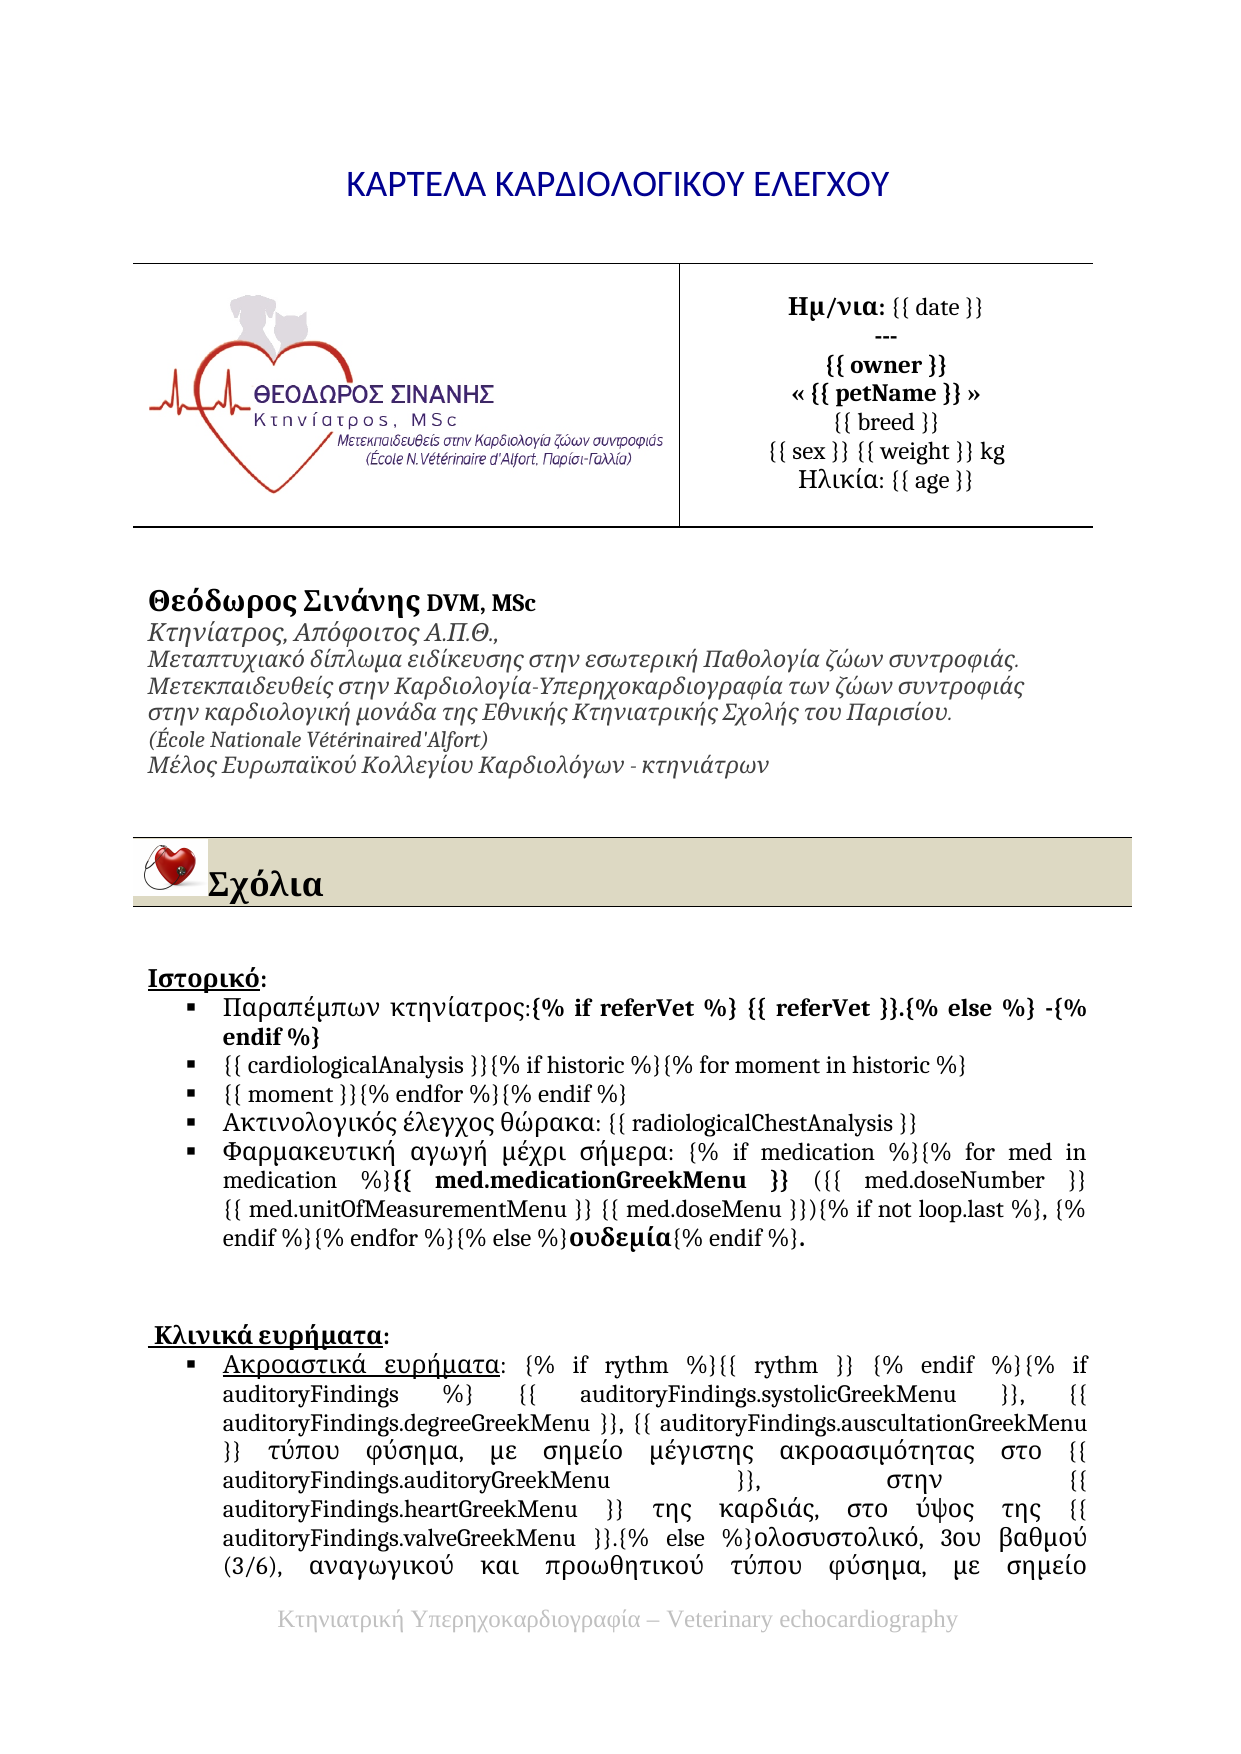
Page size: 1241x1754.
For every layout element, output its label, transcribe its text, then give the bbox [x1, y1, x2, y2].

text Ιστορικό: [148, 965, 1028, 994]
table_header [133, 264, 679, 526]
text στην καρδιολογική μονάδα της Εθνικής Κτηνιατρικής Σχολής του Παρισίου. [148, 700, 1087, 726]
text (École Nationale Vétérinaired'Alfort) [148, 726, 1087, 753]
list Φαρμακευτική αγωγή μέχρι σήμερα: {% if medication %}{% for med in medication %}{{ med.medicationGreekMenu }} ({{ med.doseNumber }} {{ med.unitOfMeasurementMenu }} {{ med.doseMenu }}){% if not loop.last %}, {% endif %}{% endfor %}{% else %}ουδεμία{% endif %}. [185, 1137, 1087, 1252]
picture [149, 292, 664, 499]
list {{ cardiologicalAnalysis }}{% if historic %}{% for moment in historic %} [185, 1051, 1087, 1080]
picture [132, 839, 208, 896]
text Θεόδωρος Σινάνης DVM, MSc [148, 585, 1087, 618]
text Μετεκπαιδευθείς στην Καρδιολογία-Υπερηχοκαρδιογραφία των ζώων συντροφιάς [148, 674, 1087, 700]
text Κλινικά ευρήματα: [148, 1322, 1028, 1351]
text Μεταπτυχιακό δίπλωμα ειδίκευσης στην εσωτερική Παθολογία ζώων συντροφιάς. [148, 647, 1087, 674]
subtitle ΚΑΡΤΕΛΑ καρδιολογικου ελεγχου [148, 160, 1087, 206]
list {{ moment }}{% endfor %}{% endif %} [185, 1080, 1087, 1109]
list Ακτινολογικός έλεγχος θώρακα: {{ radiologicalChestAnalysis }} [185, 1109, 1087, 1137]
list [185, 1351, 1087, 1581]
text Μέλος Ευρωπαϊκού Κολλεγίου Καρδιολόγων - κτηνιάτρων [148, 753, 1087, 779]
list Παραπέμπων κτηνίατρος:{% if referVet %} {{ referVet }}.{% else %} -{% endif %} [185, 994, 1087, 1051]
text Κτηνίατρος, Απόφοιτος Α.Π.Θ., [148, 618, 1087, 647]
text Σχόλια [133, 838, 1132, 906]
table_header Ημ/νια: {{ date }} --- {{ owner }} « {{ petName }} » {{ breed }} {{ sex }} {{ weight }} kg Ηλικία: {{ age }} [680, 264, 1093, 526]
